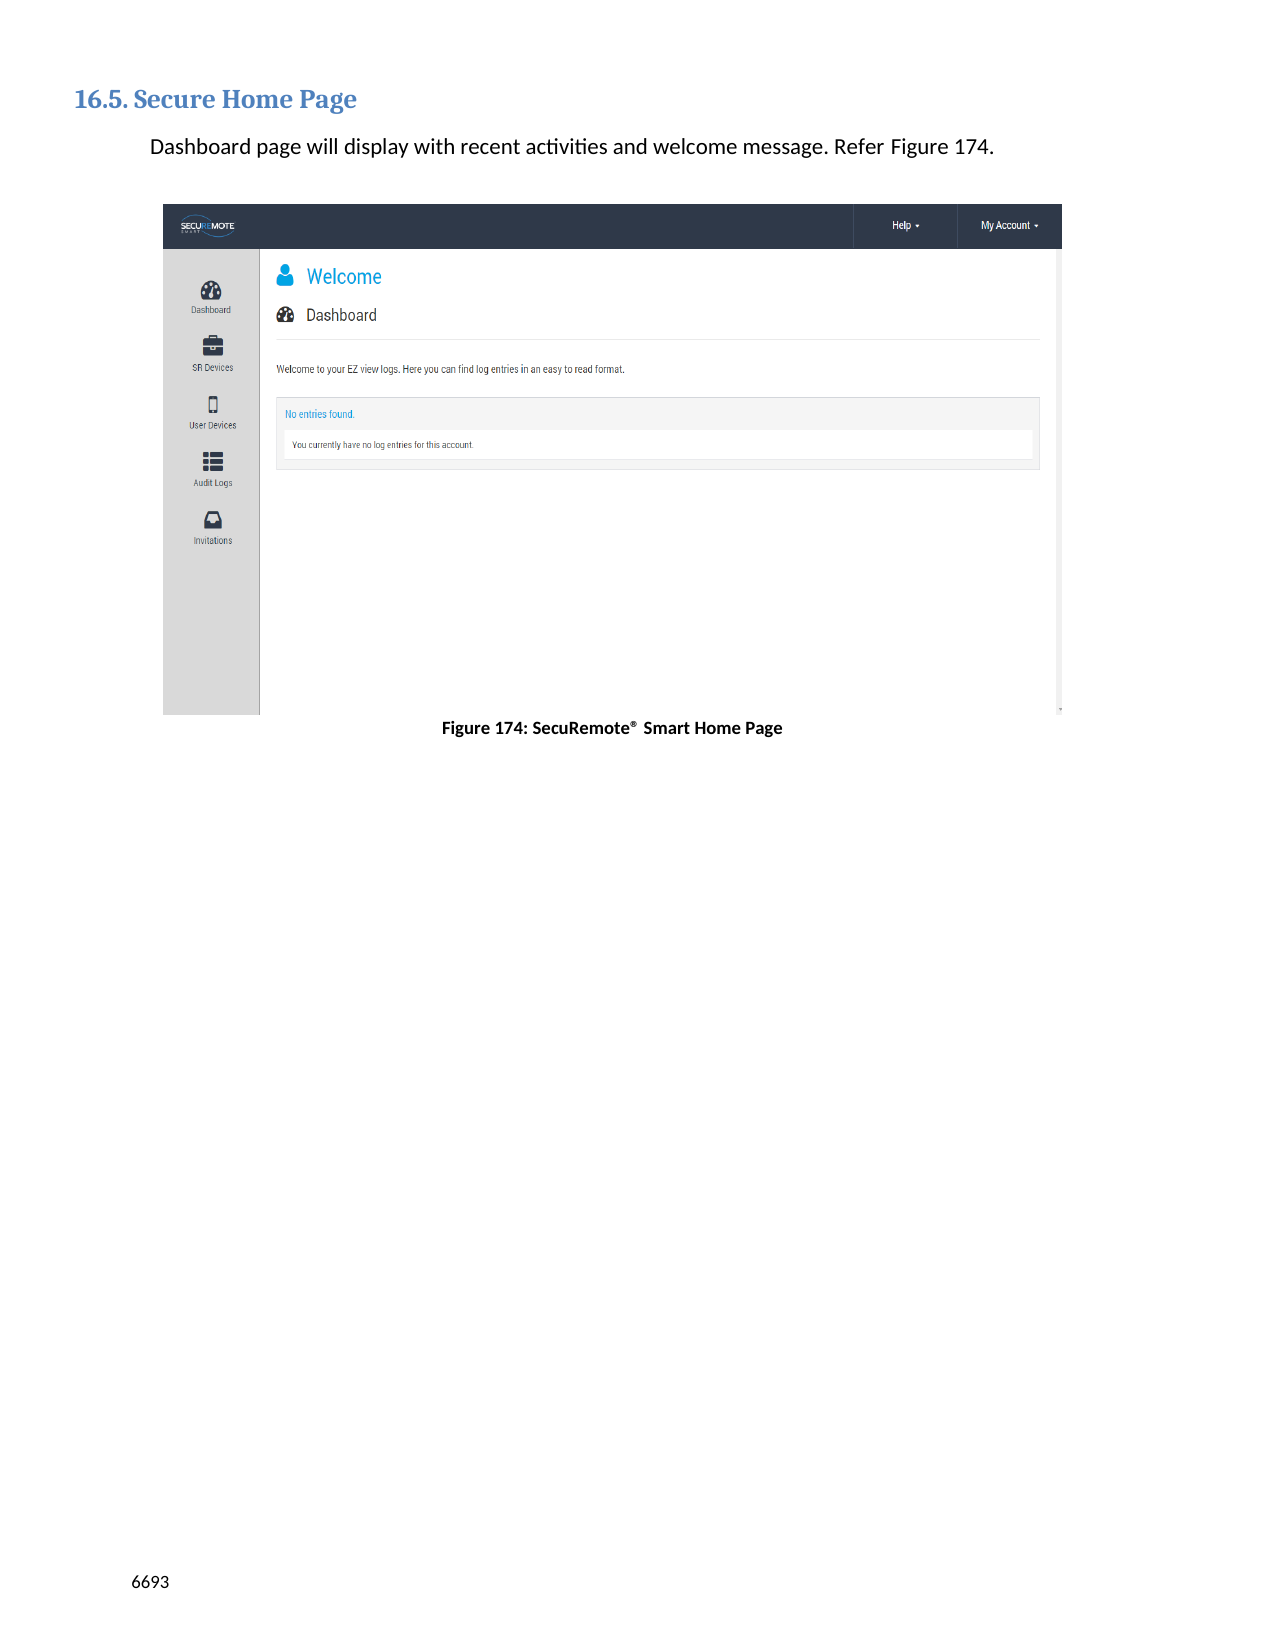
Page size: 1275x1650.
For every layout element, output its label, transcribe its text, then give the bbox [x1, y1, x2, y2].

picture [163, 204, 1062, 715]
text Figure 174: SecuRemote® Smart Home Page [139, 714, 1085, 739]
text Dashboard page will display with recent activities and welcome message. Refer Figure 174. [150, 132, 1198, 160]
subtitle Secure Home Page [75, 84, 1198, 116]
